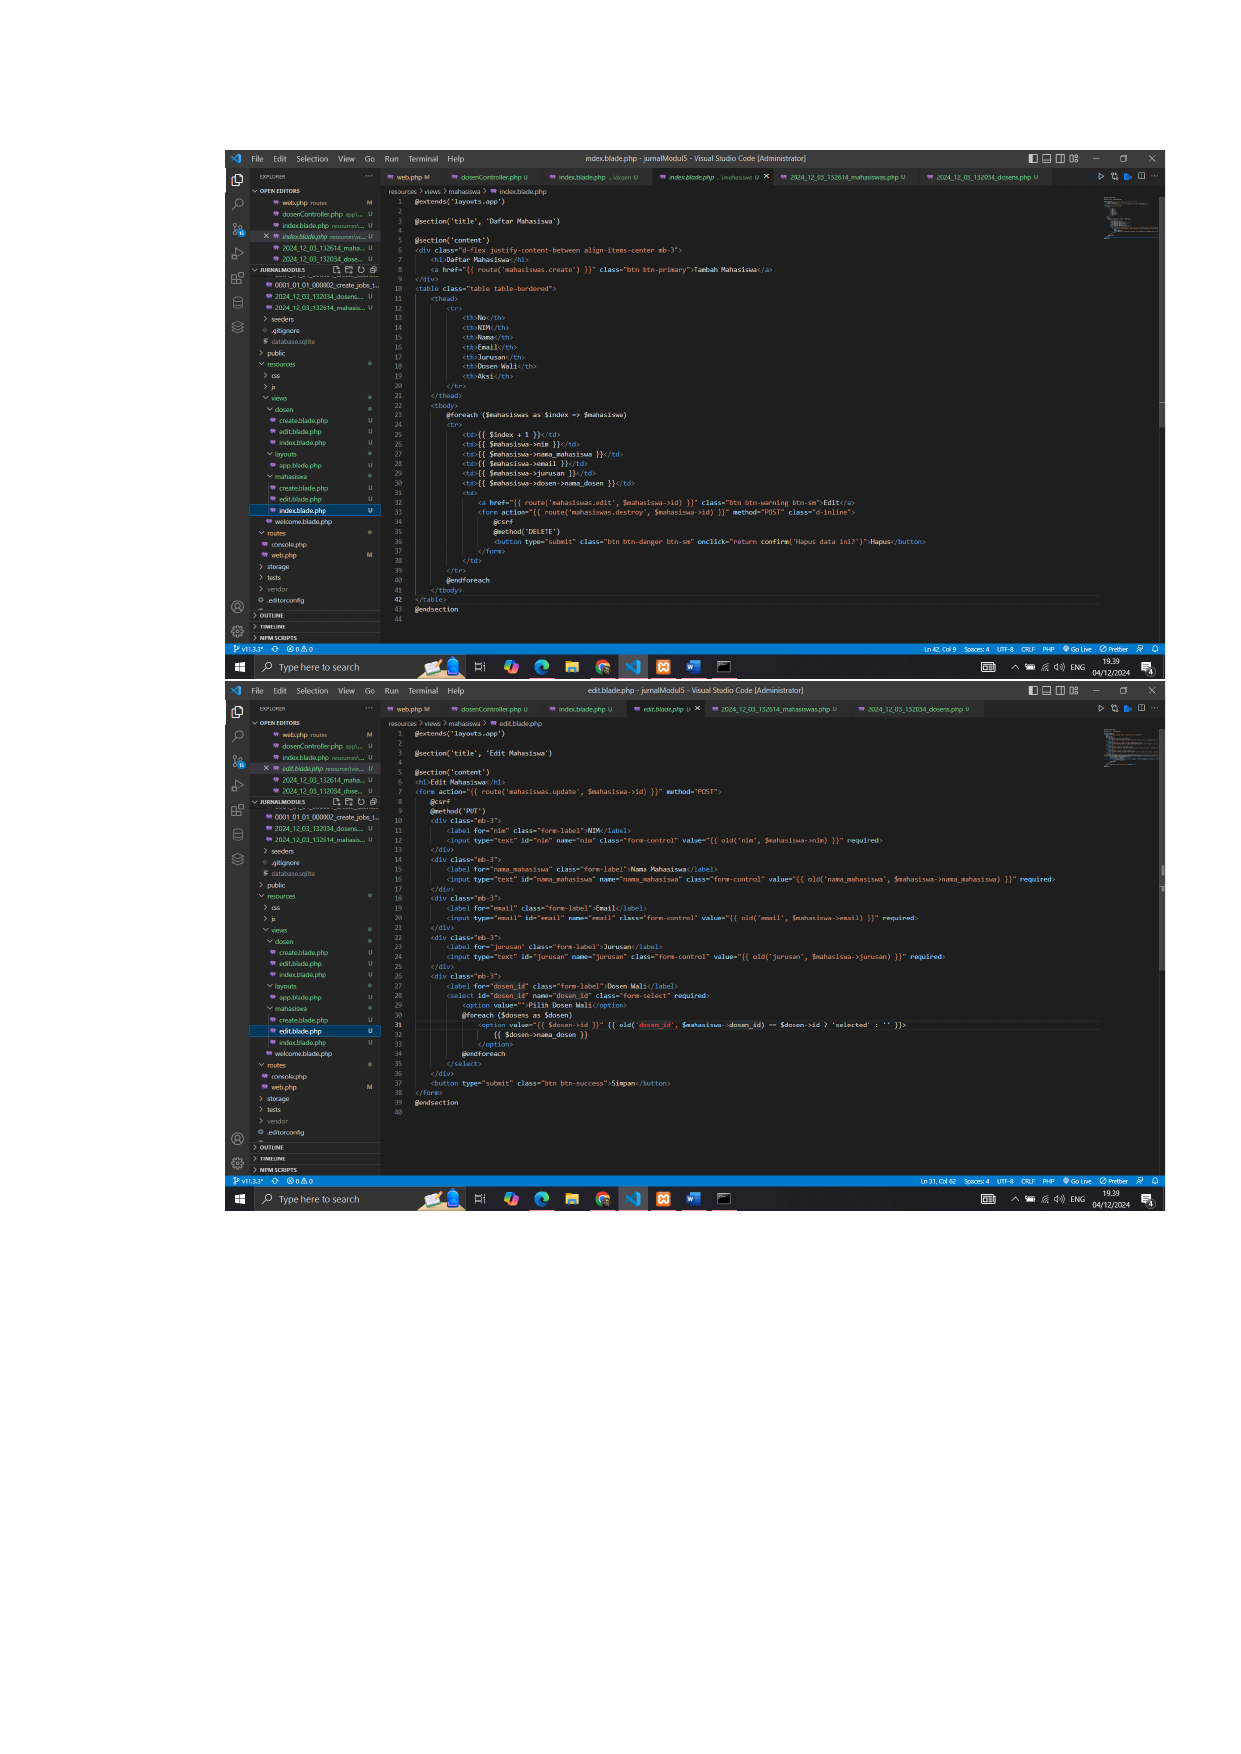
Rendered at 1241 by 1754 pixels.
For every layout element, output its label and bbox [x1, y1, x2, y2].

picture [225, 681, 1166, 1211]
picture [225, 150, 1166, 679]
